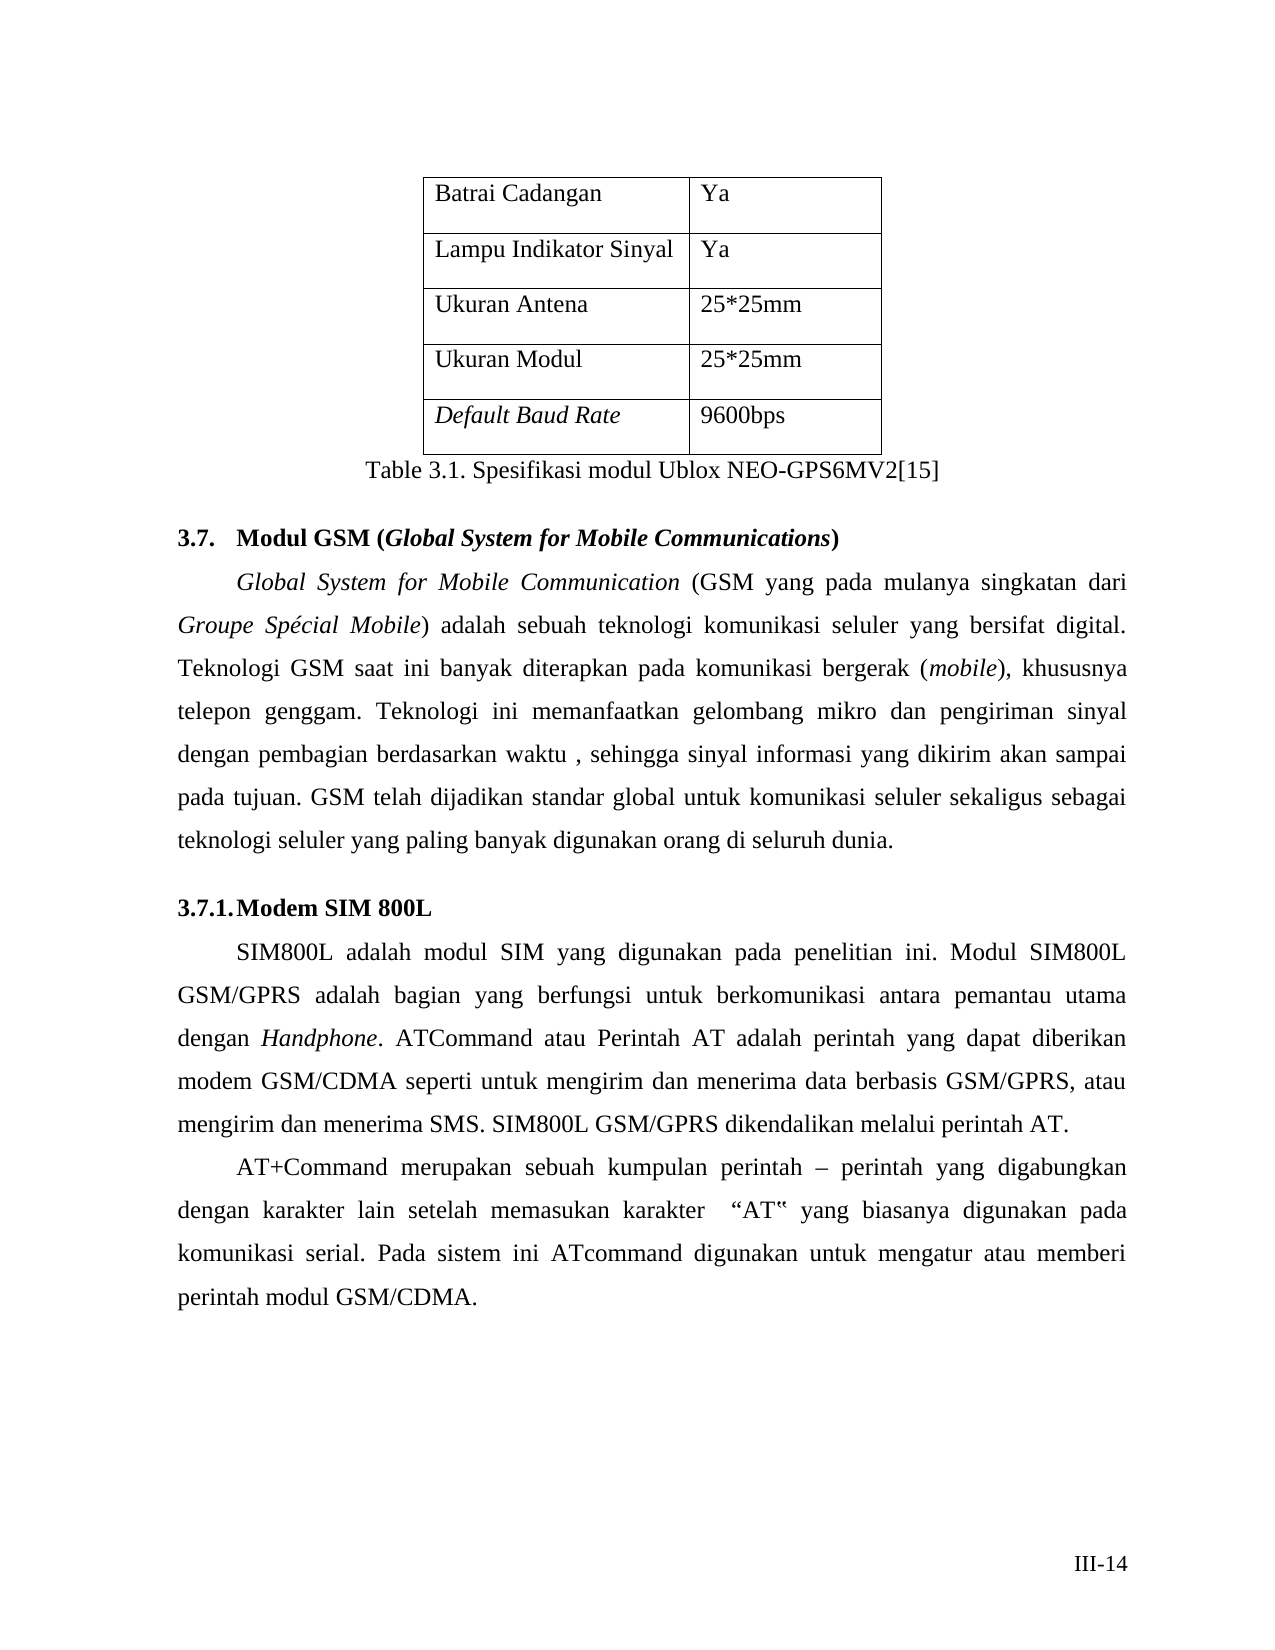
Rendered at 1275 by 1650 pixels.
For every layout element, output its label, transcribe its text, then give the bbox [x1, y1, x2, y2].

table_cell 9600bps [690, 400, 881, 454]
table_cell Lampu Indikator Sinyal [424, 234, 689, 288]
table_cell Ya [690, 234, 881, 288]
table_cell 25*25mm [690, 289, 881, 343]
table_cell Default Baud Rate [424, 400, 689, 454]
table_cell Batrai Cadangan [424, 178, 689, 233]
text Table 3.1. Spesifikasi modul Ublox NEO-GPS6MV2[15] [177, 455, 1127, 484]
table_cell Ukuran Modul [424, 345, 689, 399]
list Global System for Mobile Communication (GSM yang pada mulanya singkatan dari Groupe Spécial Mobile) adalah sebuah teknologi komunikasi seluler yang bersifat digital. Teknologi GSM saat ini banyak diterapkan pada komunikasi bergerak (mobile), khususnya telepon genggam. Teknologi ini memanfaatkan gelombang mikro dan pengiriman sinyal dengan pembagian berdasarkan waktu , sehingga sinyal informasi yang dikirim akan sampai pada tujuan. GSM telah dijadikan standar global untuk komunikasi seluler sekaligus sebagai teknologi seluler yang paling banyak digunakan orang di seluruh dunia. [177, 567, 1127, 854]
list Modul GSM (Global System for Mobile Communications) [177, 523, 1127, 552]
list AT+Command merupakan sebuah kumpulan perintah – perintah yang digabungkan dengan karakter lain setelah memasukan karakter “AT‟ yang biasanya digunakan pada komunikasi serial. Pada sistem ini ATcommand digunakan untuk mengatur atau memberi perintah modul GSM/CDMA. [177, 1152, 1127, 1310]
table_cell Ukuran Antena [424, 289, 689, 343]
list Modem SIM 800L [177, 893, 1127, 922]
table_cell 25*25mm [690, 345, 881, 399]
list SIM800L adalah modul SIM yang digunakan pada penelitian ini. Modul SIM800L GSM/GPRS adalah bagian yang berfungsi untuk berkomunikasi antara pemantau utama dengan Handphone. ATCommand atau Perintah AT adalah perintah yang dapat diberikan modem GSM/CDMA seperti untuk mengirim dan menerima data berbasis GSM/GPRS, atau mengirim dan menerima SMS. SIM800L GSM/GPRS dikendalikan melalui perintah AT. [177, 937, 1127, 1138]
table_cell Ya [690, 178, 881, 233]
